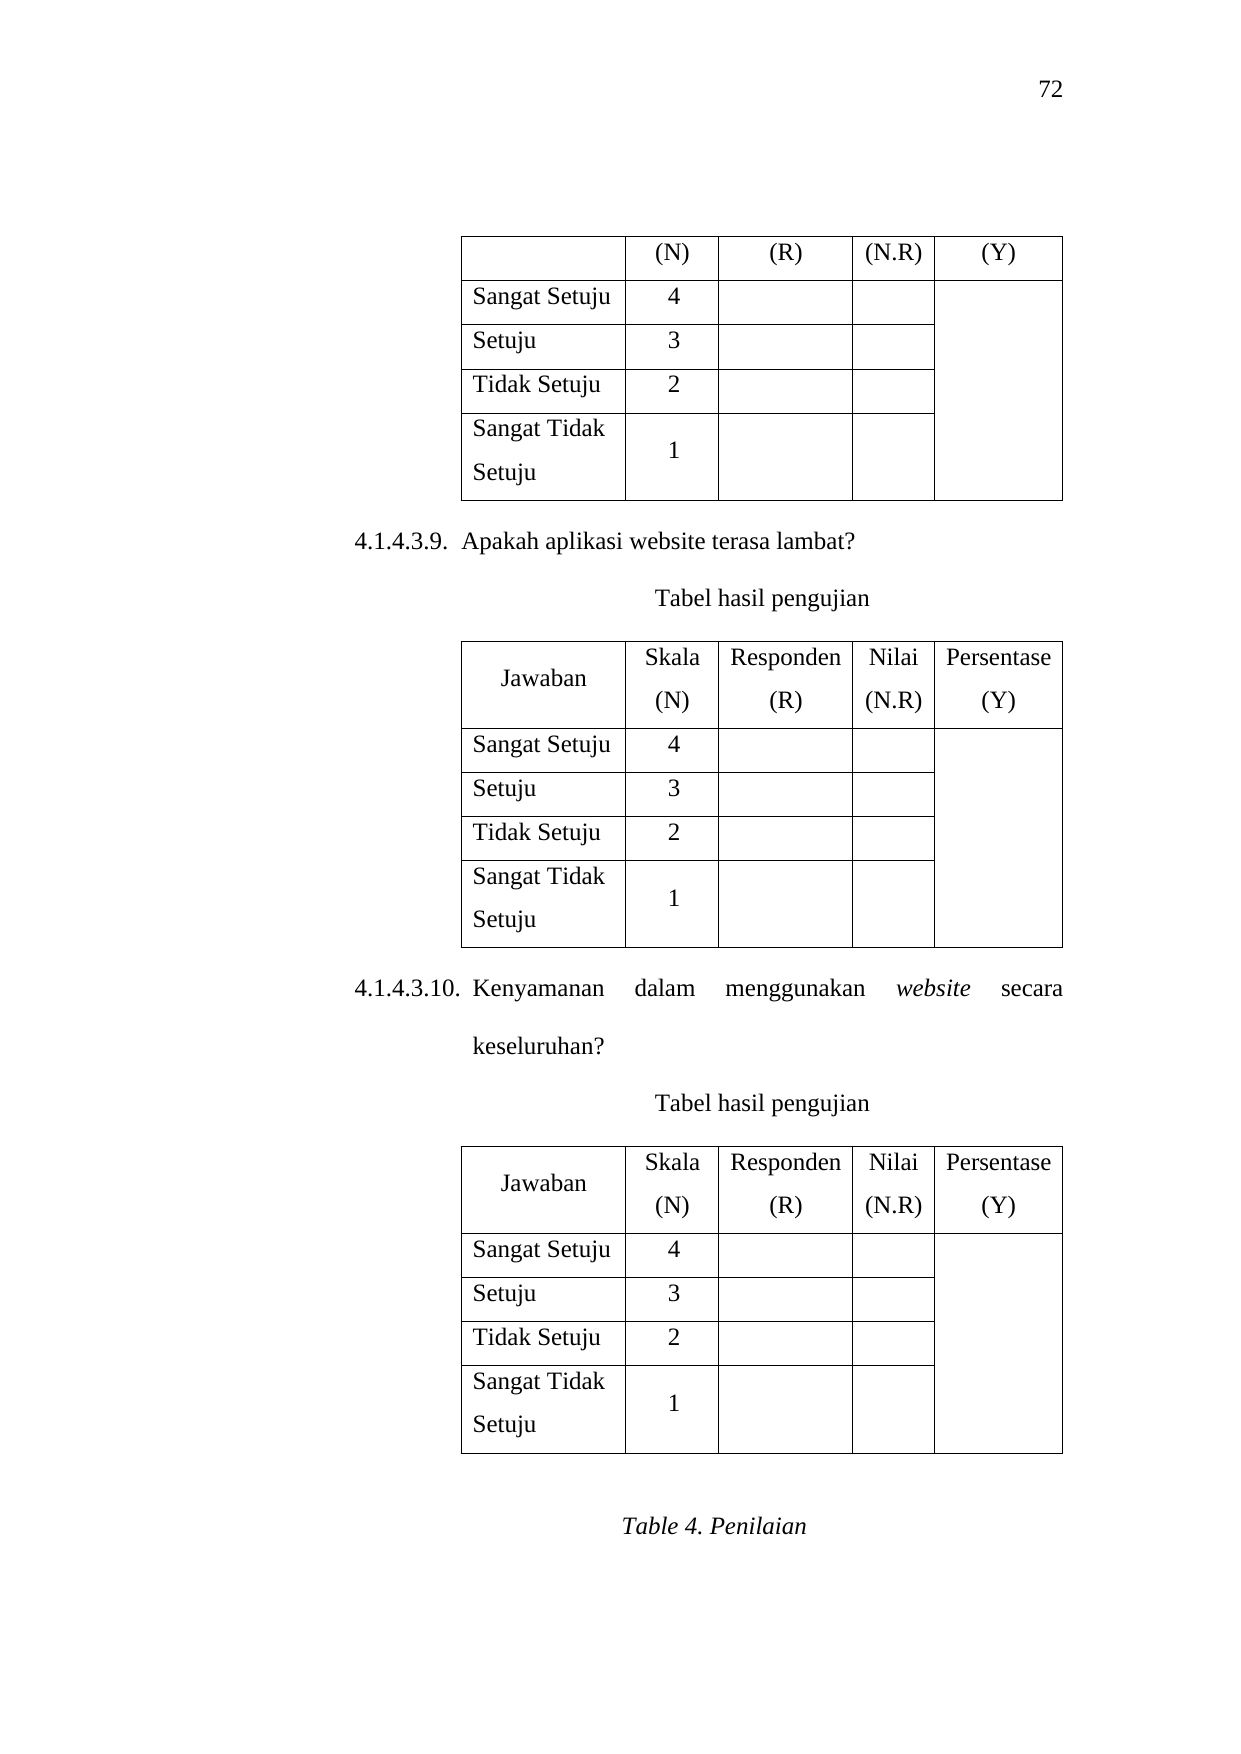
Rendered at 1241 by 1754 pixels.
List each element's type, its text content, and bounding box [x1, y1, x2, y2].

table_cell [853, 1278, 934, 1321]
list Kenyamanan dalam menggunakan website secara keseluruhan? [354, 973, 1063, 1059]
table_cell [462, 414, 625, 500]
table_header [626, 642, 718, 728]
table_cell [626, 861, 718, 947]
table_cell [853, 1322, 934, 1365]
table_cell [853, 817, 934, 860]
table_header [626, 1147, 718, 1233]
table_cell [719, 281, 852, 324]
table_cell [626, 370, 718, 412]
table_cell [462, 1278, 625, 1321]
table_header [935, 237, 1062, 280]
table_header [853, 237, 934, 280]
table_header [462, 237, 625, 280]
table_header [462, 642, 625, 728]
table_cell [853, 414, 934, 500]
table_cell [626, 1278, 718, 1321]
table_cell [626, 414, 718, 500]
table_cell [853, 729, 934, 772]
text Tabel hasil pengujian [386, 583, 1063, 612]
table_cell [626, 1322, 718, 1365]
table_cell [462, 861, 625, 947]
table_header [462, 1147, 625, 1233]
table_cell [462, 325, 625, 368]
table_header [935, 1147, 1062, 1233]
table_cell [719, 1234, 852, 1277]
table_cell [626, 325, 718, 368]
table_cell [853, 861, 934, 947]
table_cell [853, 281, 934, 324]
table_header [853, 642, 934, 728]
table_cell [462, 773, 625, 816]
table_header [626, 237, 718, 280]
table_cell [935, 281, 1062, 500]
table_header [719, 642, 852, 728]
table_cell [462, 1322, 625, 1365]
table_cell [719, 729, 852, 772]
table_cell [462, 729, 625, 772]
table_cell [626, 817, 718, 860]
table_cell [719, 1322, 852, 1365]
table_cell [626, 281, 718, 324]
list Apakah aplikasi website terasa lambat? [354, 526, 1063, 554]
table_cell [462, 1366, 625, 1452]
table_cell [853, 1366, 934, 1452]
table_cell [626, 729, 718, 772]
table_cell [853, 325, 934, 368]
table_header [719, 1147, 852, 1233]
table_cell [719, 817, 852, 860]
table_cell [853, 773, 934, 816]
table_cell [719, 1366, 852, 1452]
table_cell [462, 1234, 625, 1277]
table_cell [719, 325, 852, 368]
text Table 4. Penilaian [367, 1511, 1063, 1540]
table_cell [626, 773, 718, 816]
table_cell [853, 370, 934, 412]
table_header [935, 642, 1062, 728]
text Tabel hasil pengujian [386, 1088, 1063, 1117]
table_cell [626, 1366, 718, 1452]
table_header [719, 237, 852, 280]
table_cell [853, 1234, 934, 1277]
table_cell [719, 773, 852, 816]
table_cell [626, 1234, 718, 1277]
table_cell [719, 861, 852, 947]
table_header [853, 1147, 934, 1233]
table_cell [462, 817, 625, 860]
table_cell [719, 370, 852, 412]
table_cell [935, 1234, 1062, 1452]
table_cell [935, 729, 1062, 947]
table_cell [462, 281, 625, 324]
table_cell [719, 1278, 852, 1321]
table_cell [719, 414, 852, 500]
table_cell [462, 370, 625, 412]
